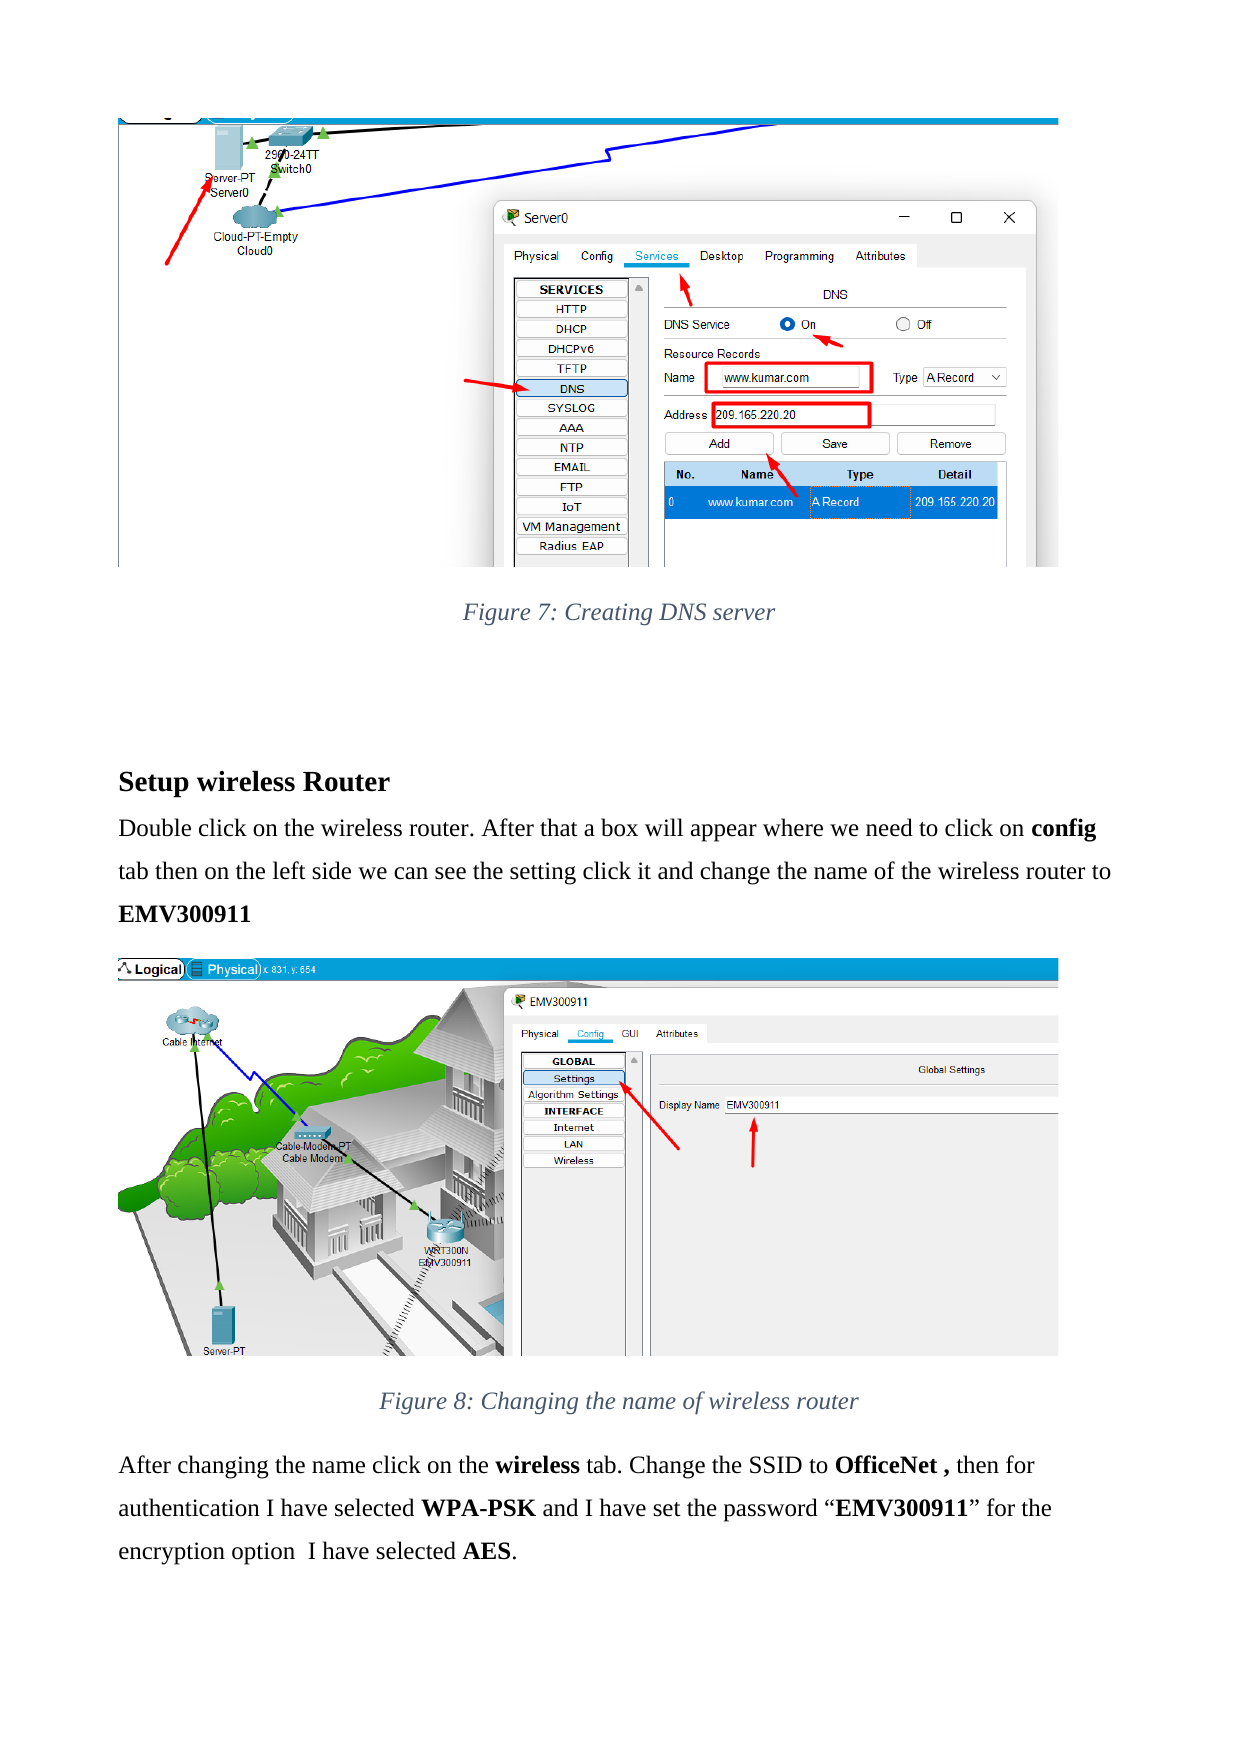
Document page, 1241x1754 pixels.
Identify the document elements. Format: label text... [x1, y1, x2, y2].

text Double click on the wireless router. After that a box will appear where we need to click on config tab then on the left side we can see the setting click it and change the name of the wireless router to EMV300911 [118, 813, 1122, 928]
text Figure 8: Changing the name of wireless router [118, 1386, 1122, 1415]
picture [118, 958, 1059, 1356]
text After changing the name click on the wireless tab. Change the SSID to OfficeNet , then for authentication I have selected WPA-PSK and I have set the password “EMV300911” for the encryption option I have selected AES. [118, 1450, 1122, 1565]
subtitle Setup wireless Router [118, 764, 1122, 798]
picture [118, 118, 1059, 567]
text Figure 7: Creating DNS server [118, 597, 1122, 626]
